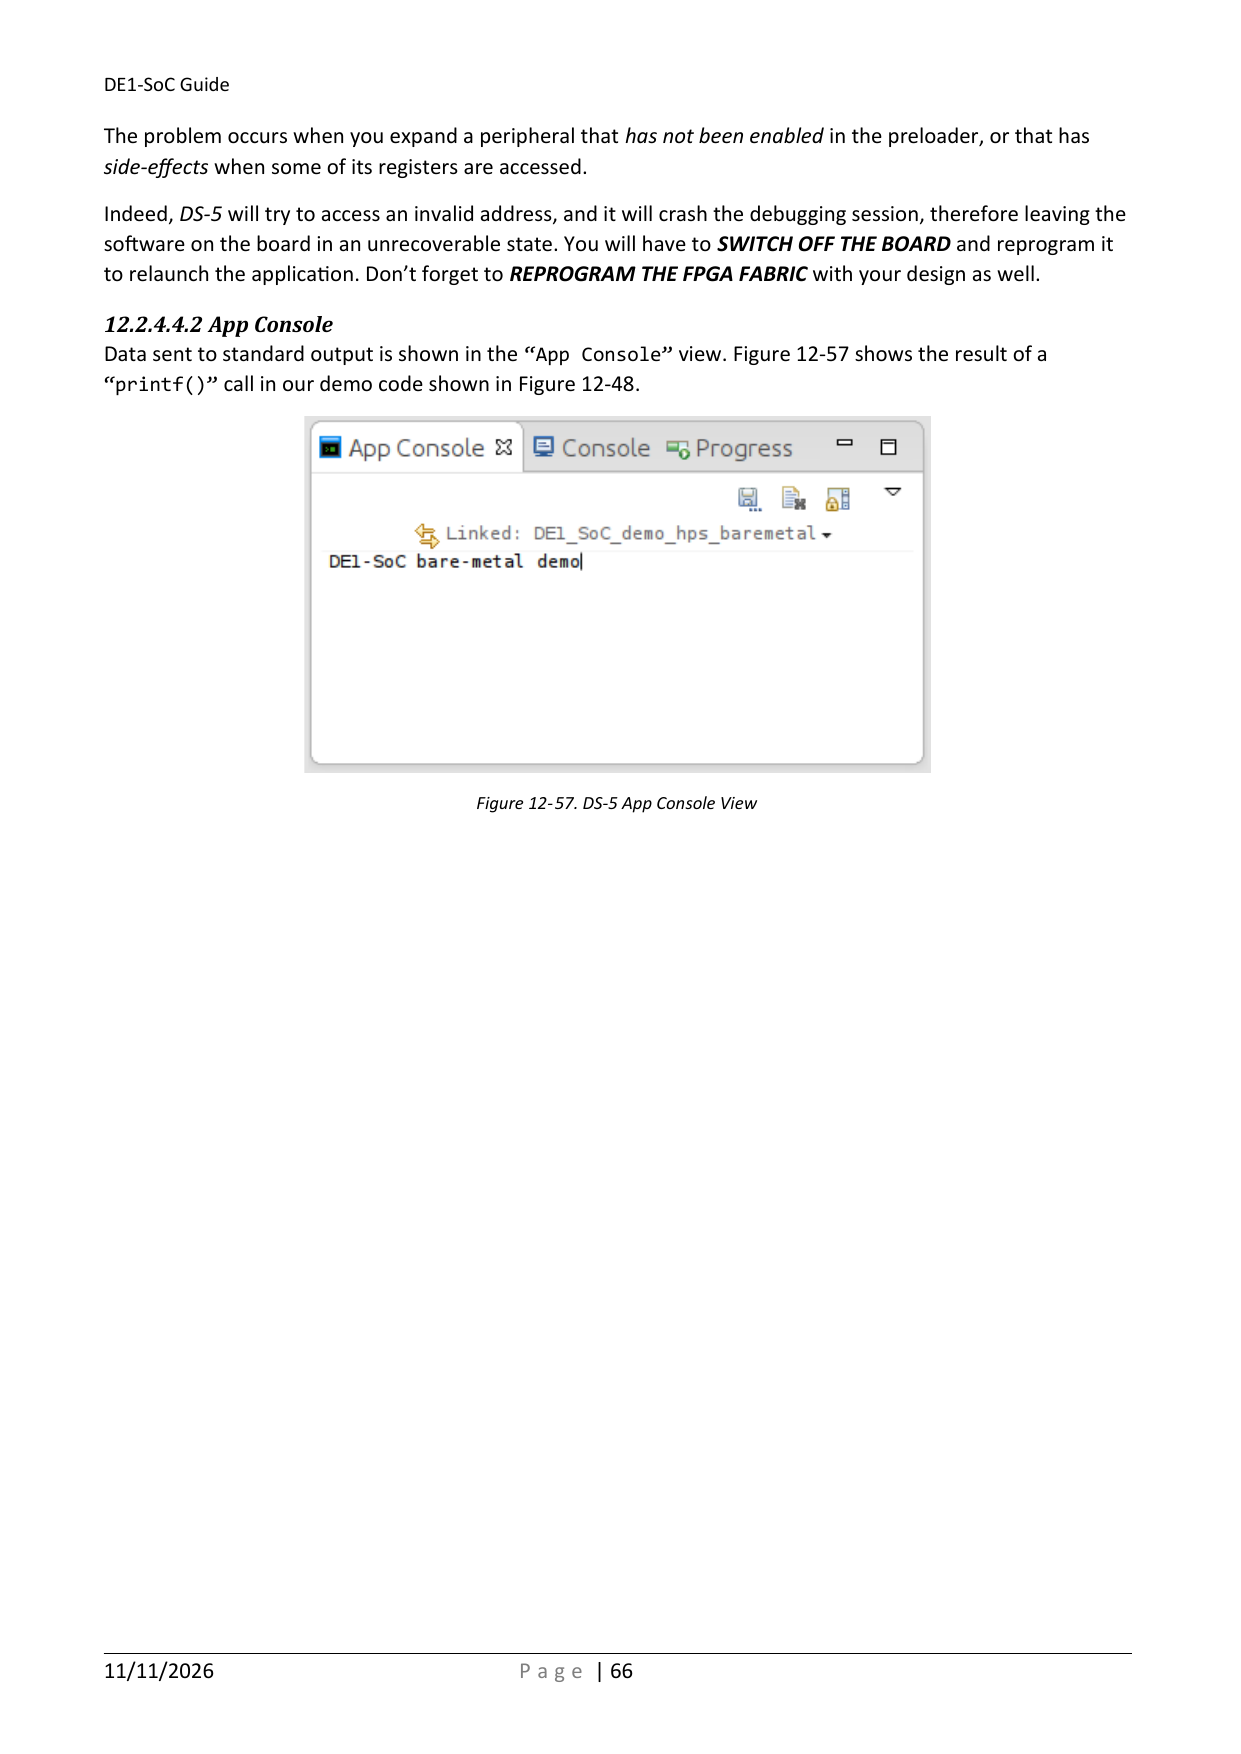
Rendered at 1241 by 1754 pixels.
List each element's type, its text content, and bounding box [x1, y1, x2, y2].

picture [304, 416, 931, 773]
text Indeed, DS-5 will try to access an invalid address, and it will crash the debugging session, therefore leaving the software on the board in an unrecoverable state. You will have to switch off the board and reprogram it to relaunch the application. Don’t forget to reprogram the FPGA fabric with your design as well. [103, 199, 1132, 287]
subtitle App Console [103, 310, 1132, 337]
text The problem occurs when you expand a peripheral that has not been enabled in the preloader, or that has side-effects when some of its registers are accessed. [103, 122, 1132, 180]
